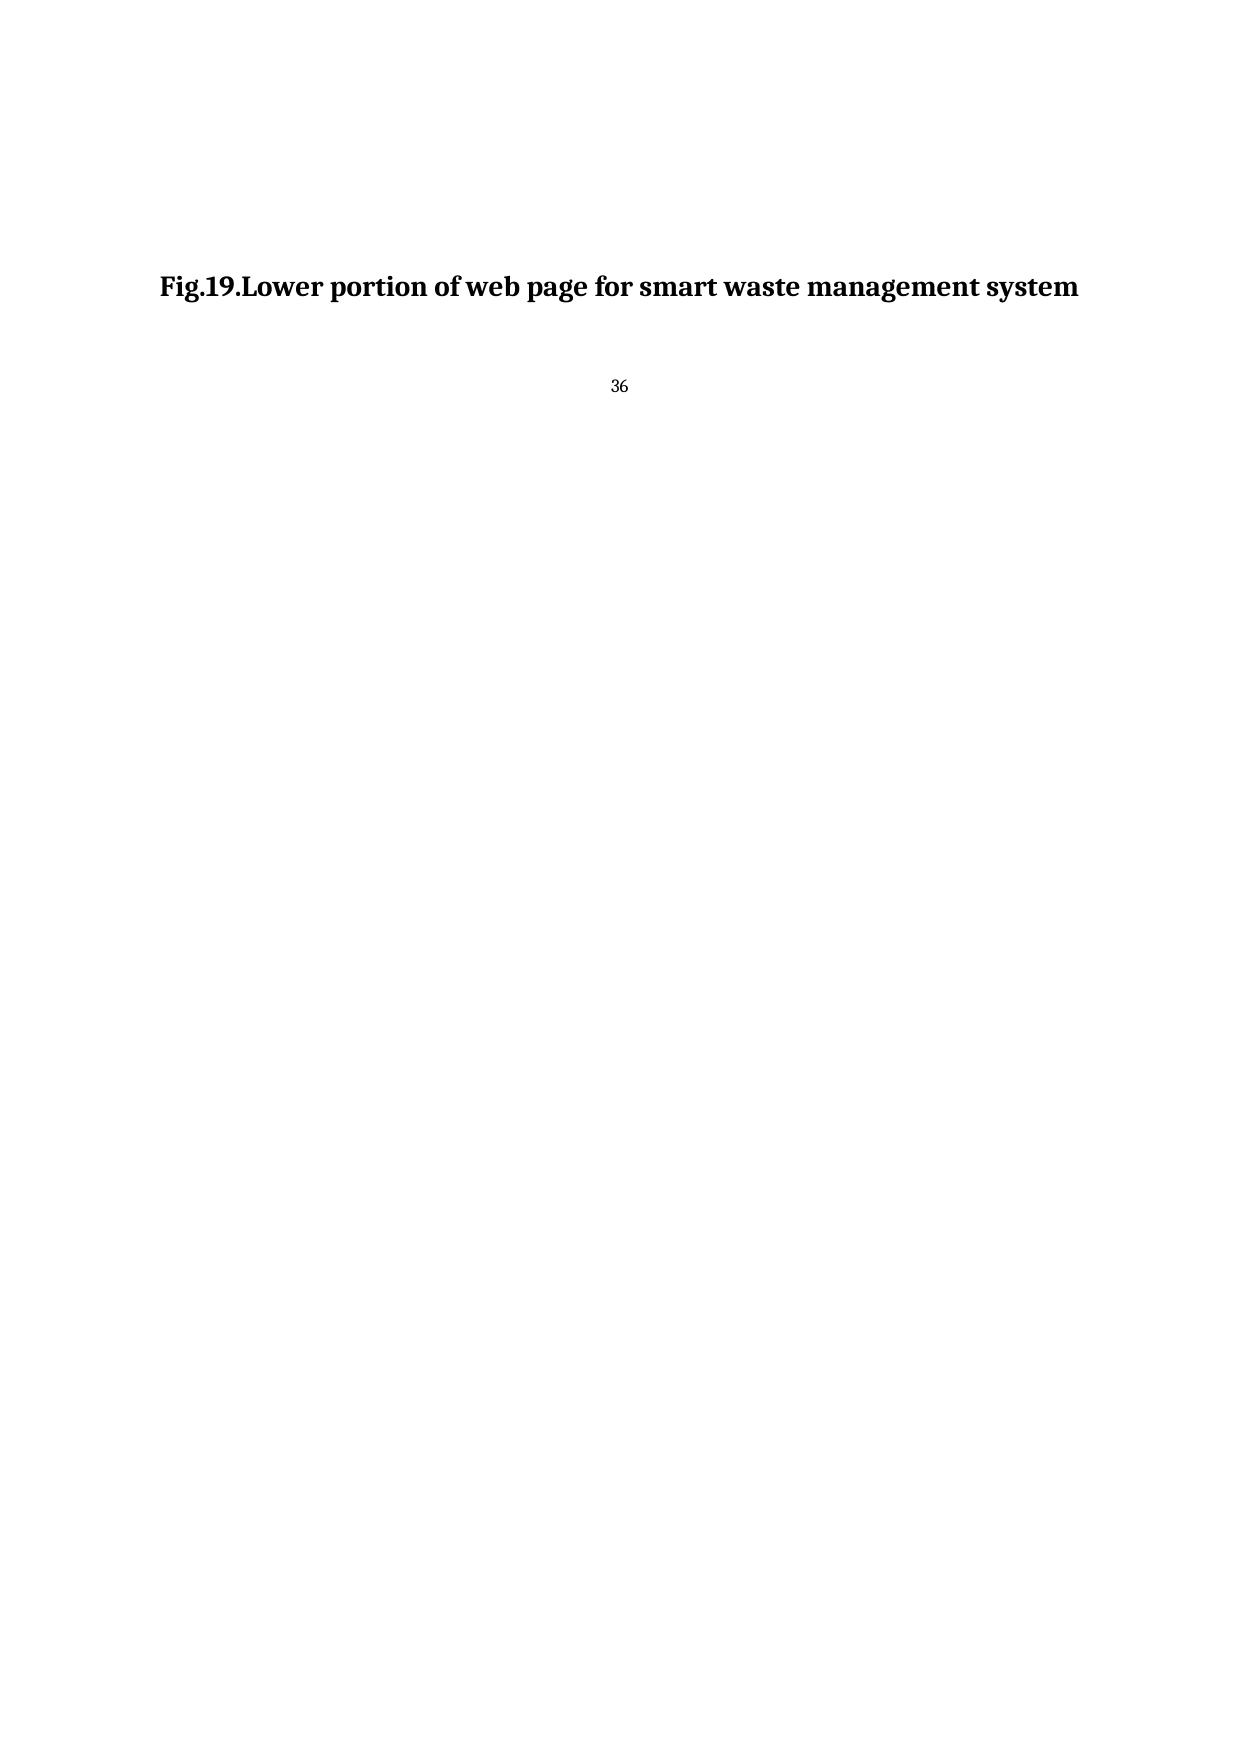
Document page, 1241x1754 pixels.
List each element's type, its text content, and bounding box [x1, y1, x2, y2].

text Fig.19.Lower portion of web page for smart waste management system [150, 270, 1089, 303]
text 36 [150, 375, 1089, 397]
